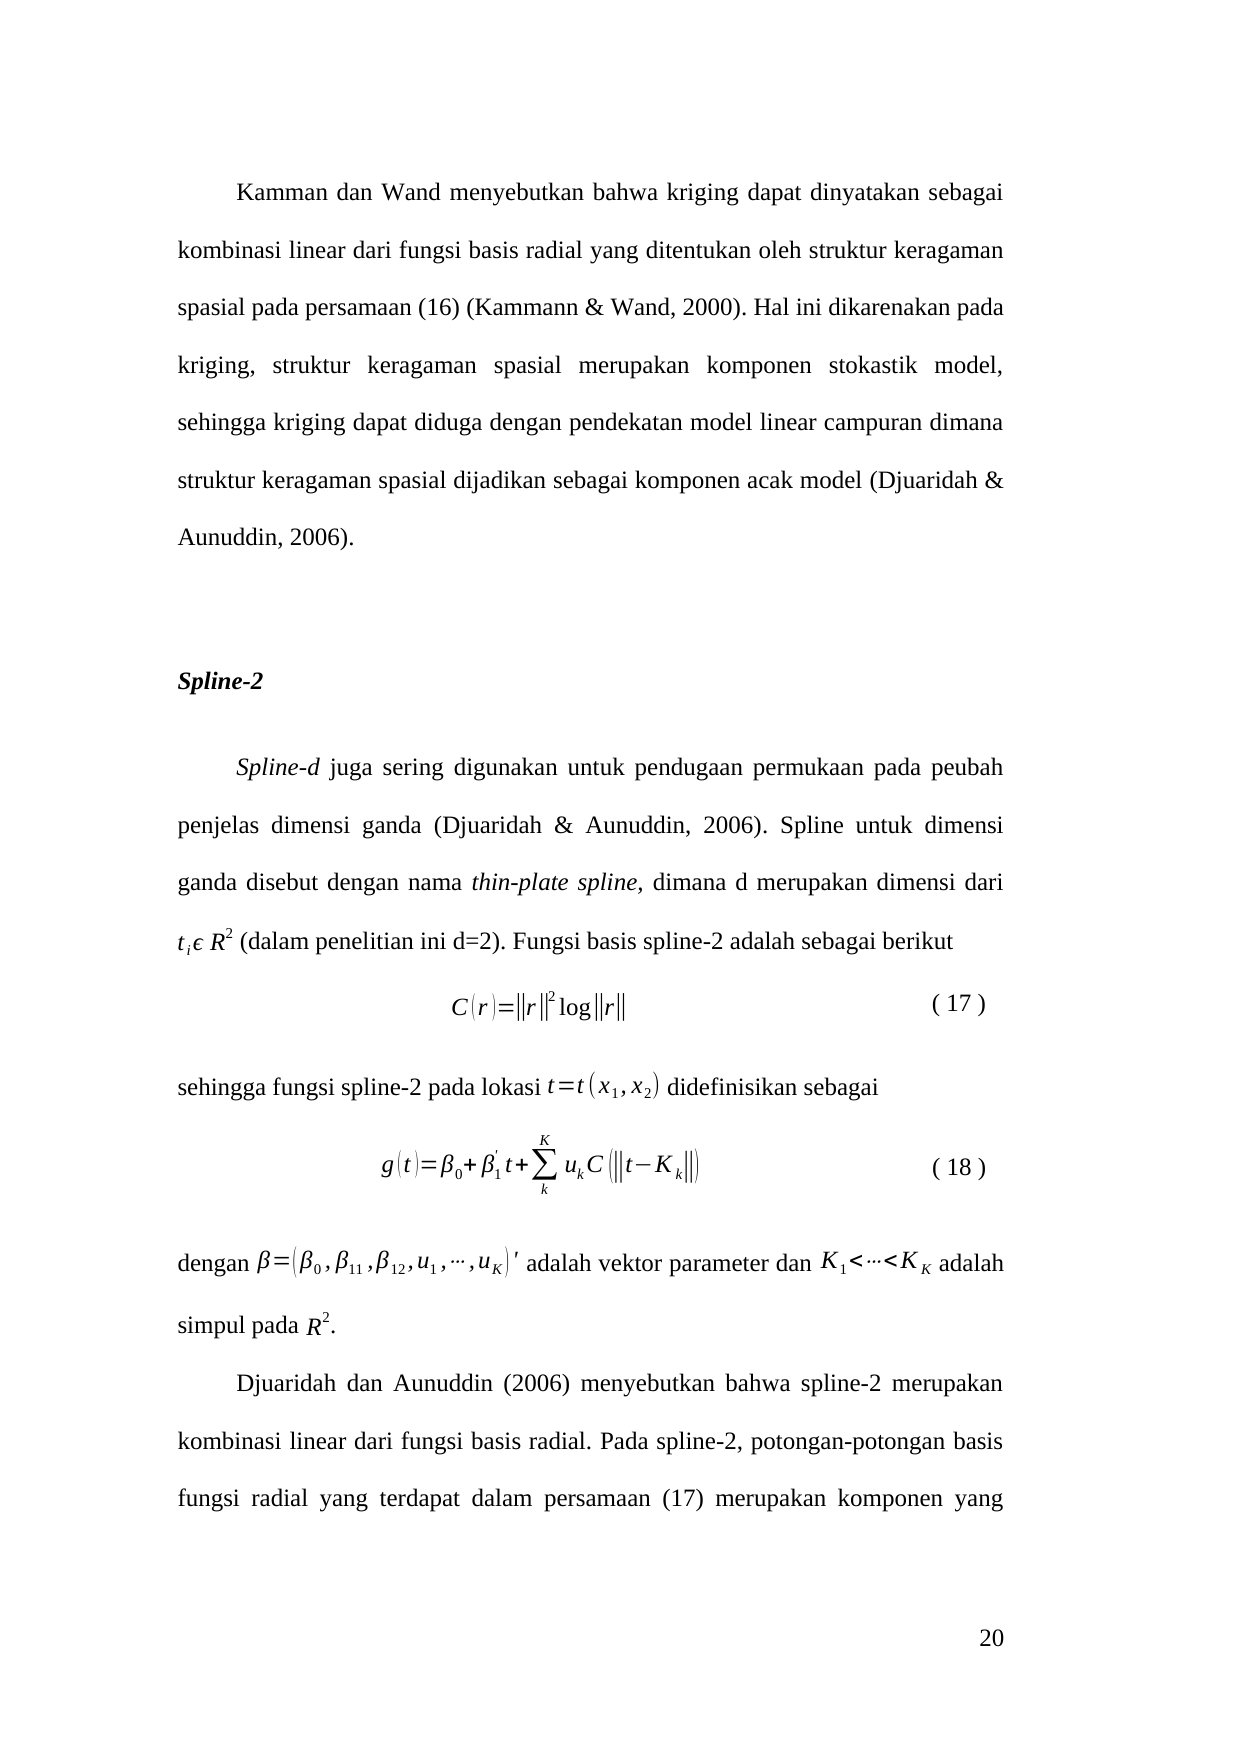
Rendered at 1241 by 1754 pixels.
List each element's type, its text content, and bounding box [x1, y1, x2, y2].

text Spline-d juga sering digunakan untuk pendugaan permukaan pada peubah penjelas dimensi ganda (Djuaridah & Aunuddin, 2006). Spline untuk dimensi ganda disebut dengan nama thin-plate spline, dimana d merupakan dimensi dari (dalam penelitian ini d=2). Fungsi basis spline-2 adalah sebagai berikut [177, 752, 1004, 959]
text sehingga fungsi spline-2 pada lokasi didefinisikan sebagai [177, 1070, 1004, 1102]
table_header [177, 988, 902, 1070]
table_header ( 18 ) [903, 1131, 1015, 1245]
text dengan adalah vektor parameter dan adalah simpul pada . [177, 1245, 1004, 1340]
table_header [177, 1131, 902, 1245]
text Kamman dan Wand menyebutkan bahwa kriging dapat dinyatakan sebagai kombinasi linear dari fungsi basis radial yang ditentukan oleh struktur keragaman spasial pada persamaan (16) (Kammann & Wand, 2000). Hal ini dikarenakan pada kriging, struktur keragaman spasial merupakan komponen stokastik model, sehingga kriging dapat diduga dengan pendekatan model linear campuran dimana struktur keragaman spasial dijadikan sebagai komponen acak model (Djuaridah & Aunuddin, 2006). [177, 177, 1004, 551]
text Spline-2 [177, 666, 1004, 695]
table_header ( 17 ) [902, 988, 1015, 1070]
